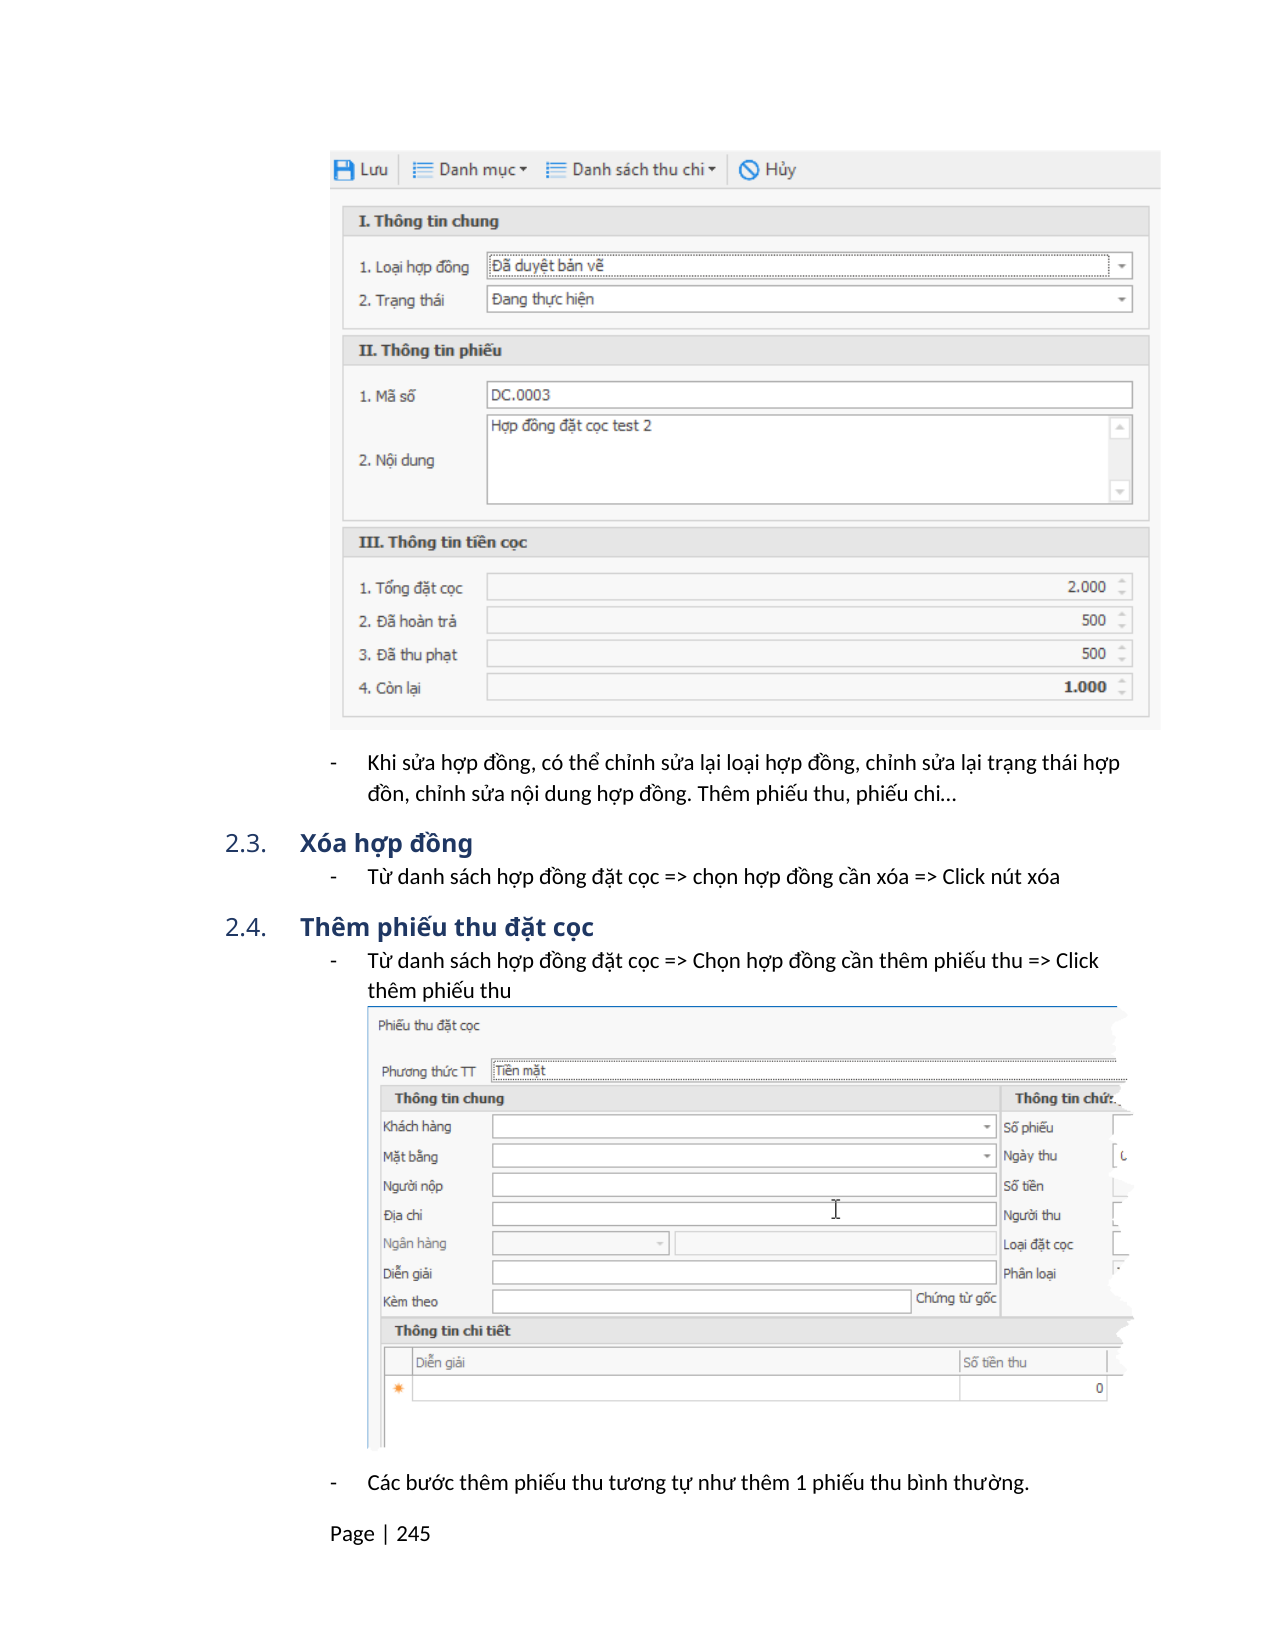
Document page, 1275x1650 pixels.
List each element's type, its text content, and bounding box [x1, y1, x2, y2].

picture [367, 1006, 1143, 1466]
list Từ danh sách hợp đồng đặt cọc => chọn hợp đồng cần xóa => Click nút xóa [330, 862, 1125, 890]
list Từ danh sách hợp đồng đặt cọc => Chọn hợp đồng cần thêm phiếu thu => Click thêm phiếu thu [330, 946, 1125, 1004]
picture [330, 150, 1161, 730]
list Khi sửa hợp đồng, có thể chỉnh sửa lại loại hợp đồng, chỉnh sửa lại trạng thái hợp đồn, chỉnh sửa nội dung hợp đồng. Thêm phiếu thu, phiếu chi… [330, 748, 1125, 807]
subtitle Xóa hợp đồng [225, 826, 1125, 860]
subtitle Thêm phiếu thu đặt cọc [225, 909, 1125, 943]
list Các bước thêm phiếu thu tương tự như thêm 1 phiếu thu bình thường. [330, 1468, 1125, 1496]
